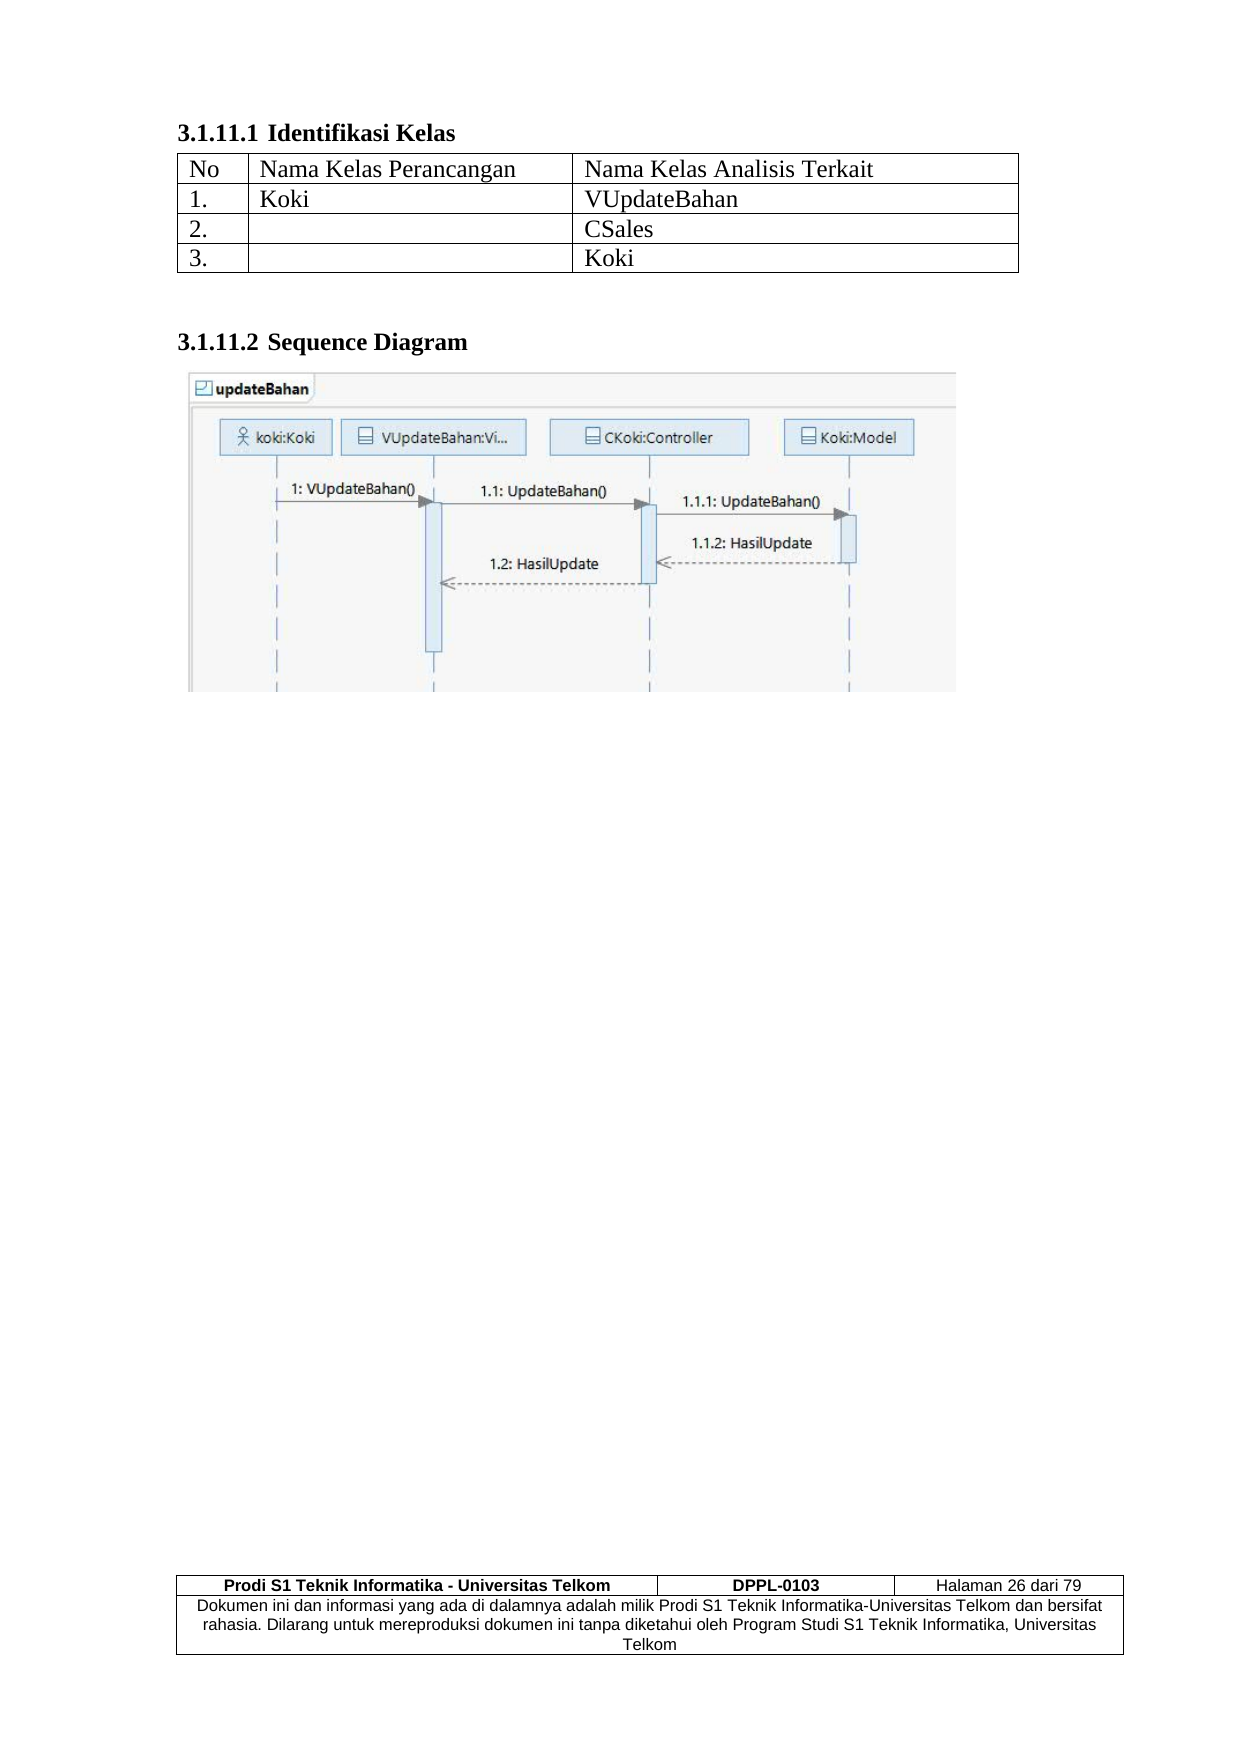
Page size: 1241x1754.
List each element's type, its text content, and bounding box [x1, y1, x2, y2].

table_cell 1. [178, 184, 248, 213]
table_cell CSales [573, 214, 1018, 242]
table_header Nama Kelas Analisis Terkait [573, 154, 1018, 183]
table_header No [178, 154, 248, 183]
table_cell 3. [178, 244, 248, 272]
table_cell 2. [178, 214, 248, 242]
picture [177, 362, 957, 692]
table_cell [249, 244, 572, 272]
table_cell Koki [249, 184, 572, 213]
subtitle Identifikasi Kelas [177, 118, 1122, 147]
table_cell VUpdateBahan [573, 184, 1018, 213]
table_cell [249, 214, 572, 242]
table_cell Koki [573, 244, 1018, 272]
table_header Nama Kelas Perancangan [249, 154, 572, 183]
subtitle Sequence Diagram [177, 327, 1122, 356]
